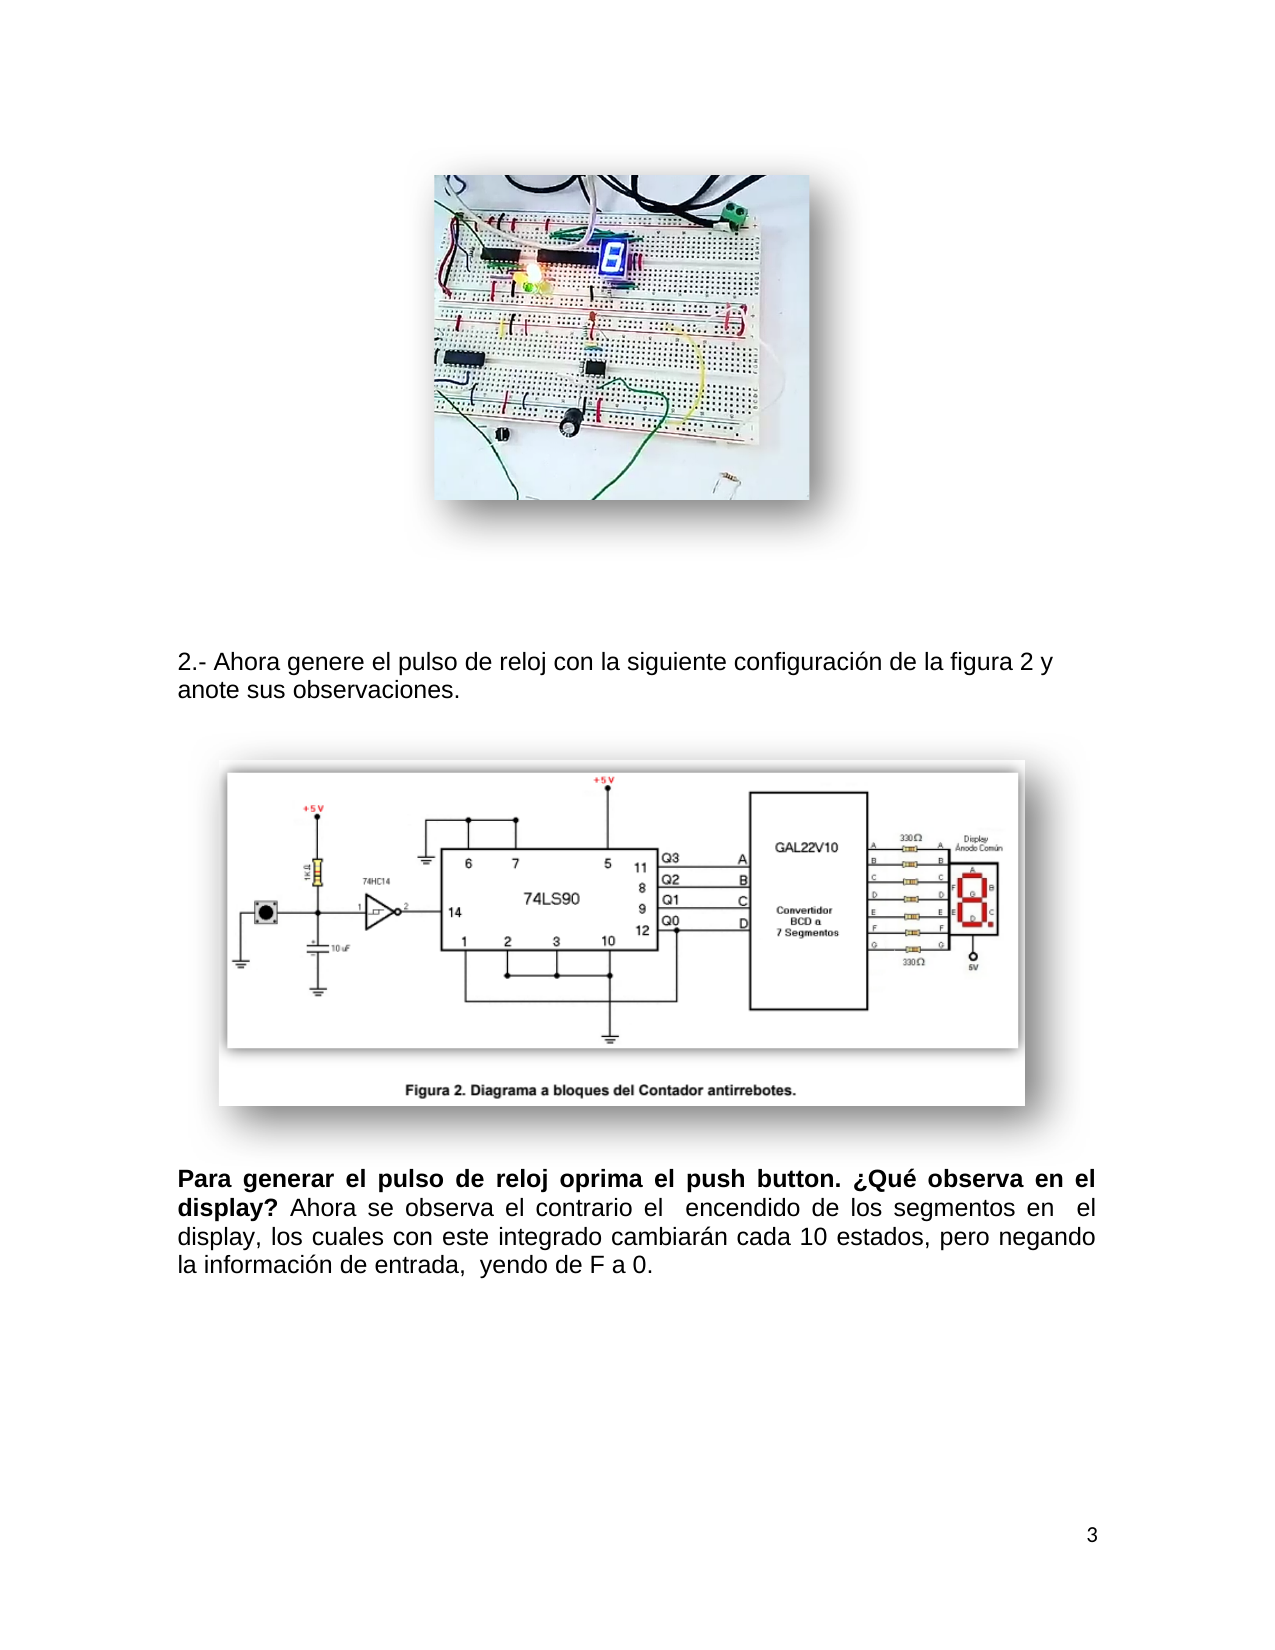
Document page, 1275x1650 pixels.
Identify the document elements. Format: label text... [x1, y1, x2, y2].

text 2.- Ahora genere el pulso de reloj con la siguiente configuración de la figura 2 y anote sus observaciones. [177, 647, 1098, 704]
picture [434, 175, 810, 500]
text Para generar el pulso de reloj oprima el push button. ¿Qué observa en el display? Ahora se observa el contrario el encendido de los segmentos en el display, los cuales con este integrado cambiarán cada 10 estados, pero negando la información de entrada, yendo de F a 0. [177, 1164, 1098, 1279]
picture [218, 760, 1025, 1106]
